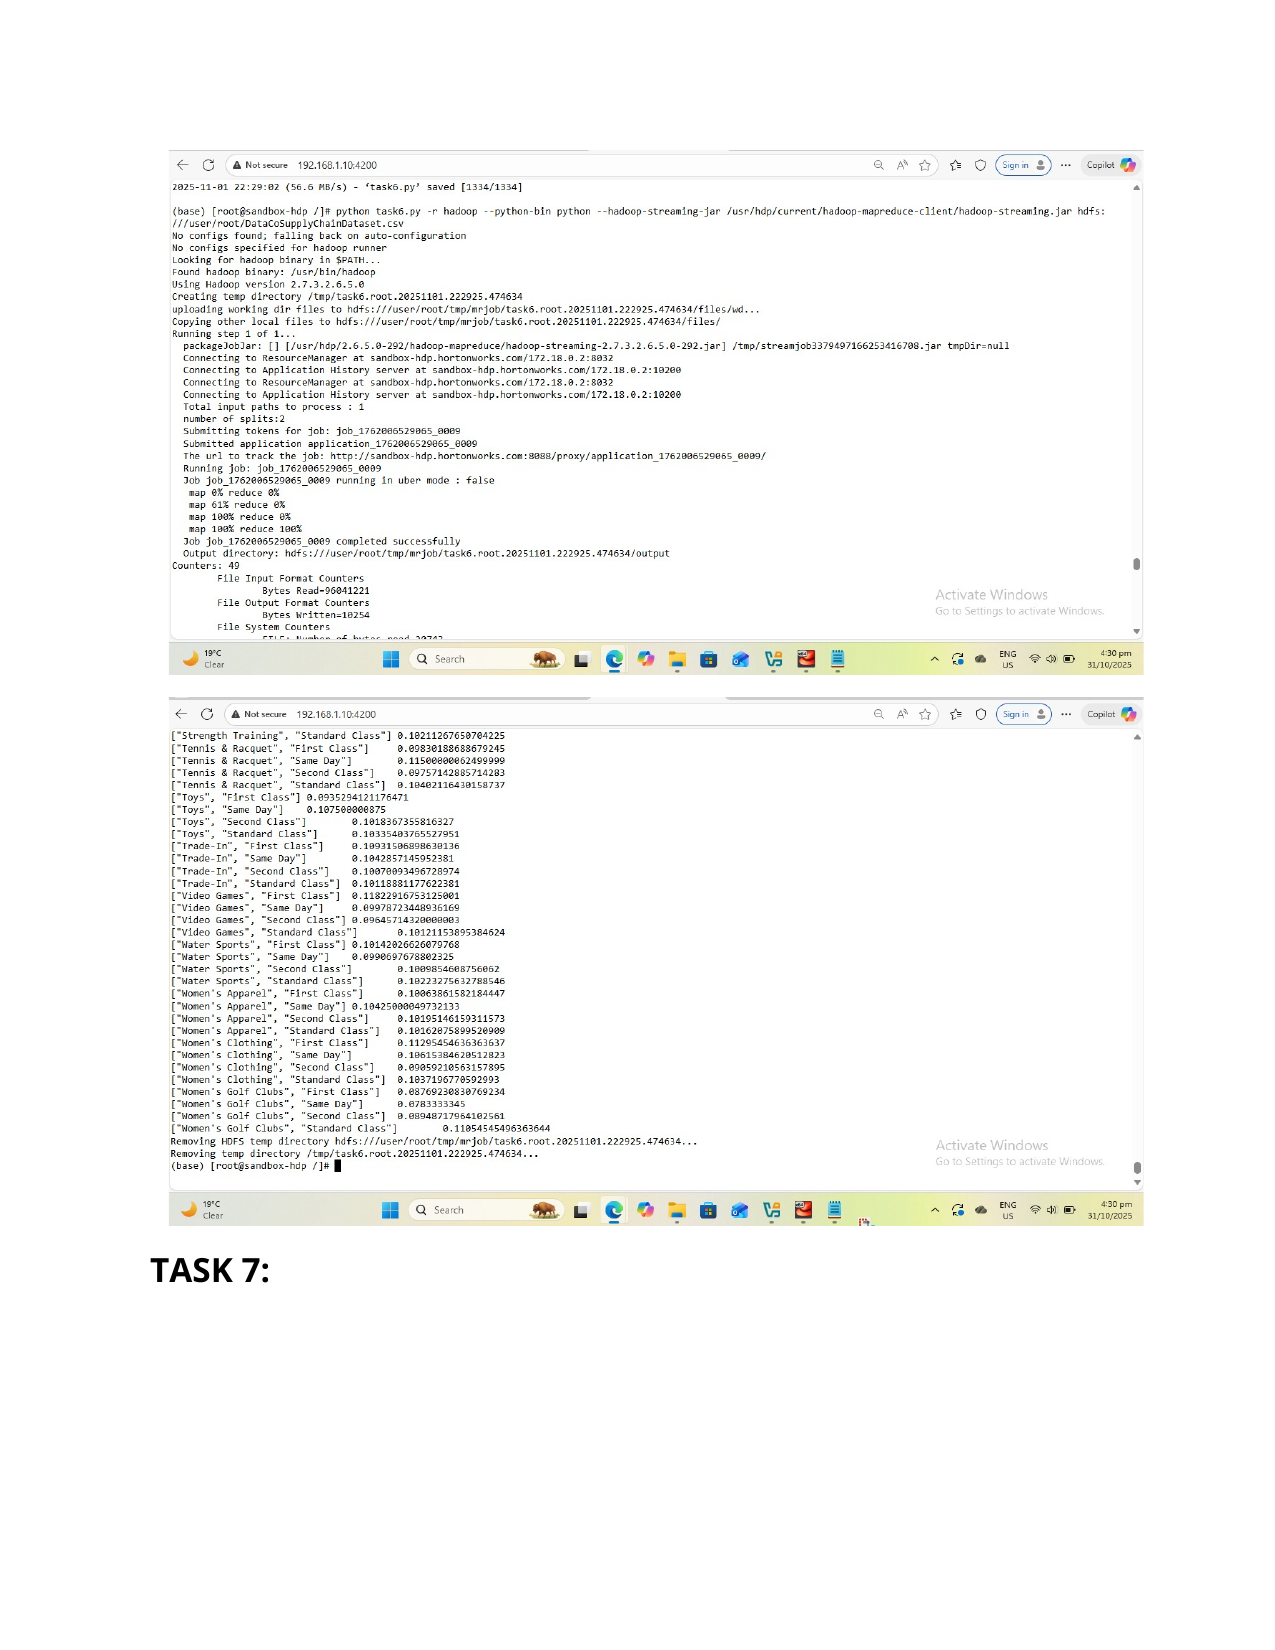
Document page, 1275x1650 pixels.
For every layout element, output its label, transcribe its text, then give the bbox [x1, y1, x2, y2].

text TASK 7: [150, 1247, 1125, 1293]
